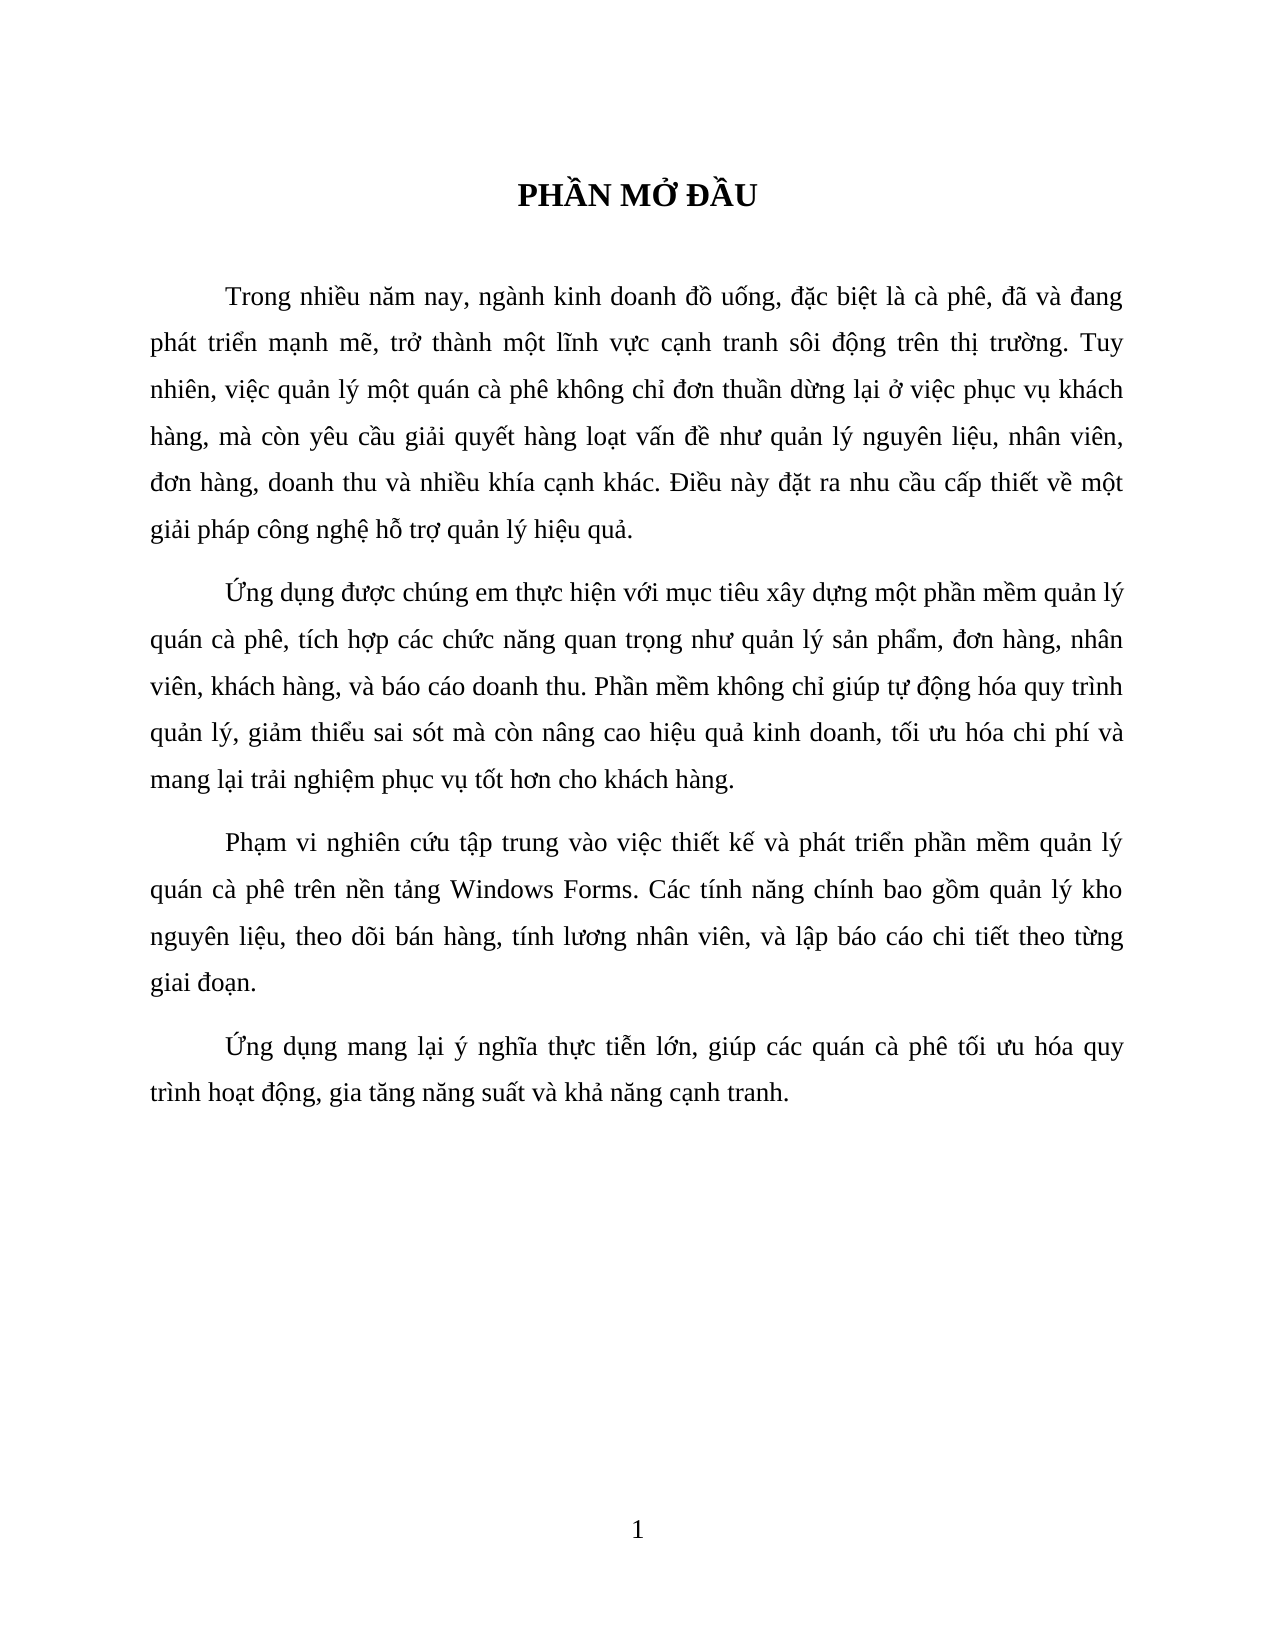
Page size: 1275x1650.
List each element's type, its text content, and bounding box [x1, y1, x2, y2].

text Ứng dụng mang lại ý nghĩa thực tiễn lớn, giúp các quán cà phê tối ưu hóa quy trình hoạt động, gia tăng năng suất và khả năng cạnh tranh. [150, 1030, 1125, 1107]
text Trong nhiều năm nay, ngành kinh doanh đồ uống, đặc biệt là cà phê, đã và đang phát triển mạnh mẽ, trở thành một lĩnh vực cạnh tranh sôi động trên thị trường. Tuy nhiên, việc quản lý một quán cà phê không chỉ đơn thuần dừng lại ở việc phục vụ khách hàng, mà còn yêu cầu giải quyết hàng loạt vấn đề như quản lý nguyên liệu, nhân viên, đơn hàng, doanh thu và nhiều khía cạnh khác. Điều này đặt ra nhu cầu cấp thiết về một giải pháp công nghệ hỗ trợ quản lý hiệu quả. [150, 280, 1125, 544]
text Phạm vi nghiên cứu tập trung vào việc thiết kế và phát triển phần mềm quản lý quán cà phê trên nền tảng Windows Forms. Các tính năng chính bao gồm quản lý kho nguyên liệu, theo dõi bán hàng, tính lương nhân viên, và lập báo cáo chi tiết theo từng giai đoạn. [150, 826, 1125, 997]
text Ứng dụng được chúng em thực hiện với mục tiêu xây dựng một phần mềm quản lý quán cà phê, tích hợp các chức năng quan trọng như quản lý sản phẩm, đơn hàng, nhân viên, khách hàng, và báo cáo doanh thu. Phần mềm không chỉ giúp tự động hóa quy trình quản lý, giảm thiểu sai sót mà còn nâng cao hiệu quả kinh doanh, tối ưu hóa chi phí và mang lại trải nghiệm phục vụ tốt hơn cho khách hàng. [150, 576, 1125, 794]
subtitle PHẦN MỞ ĐẦU [150, 175, 1125, 213]
